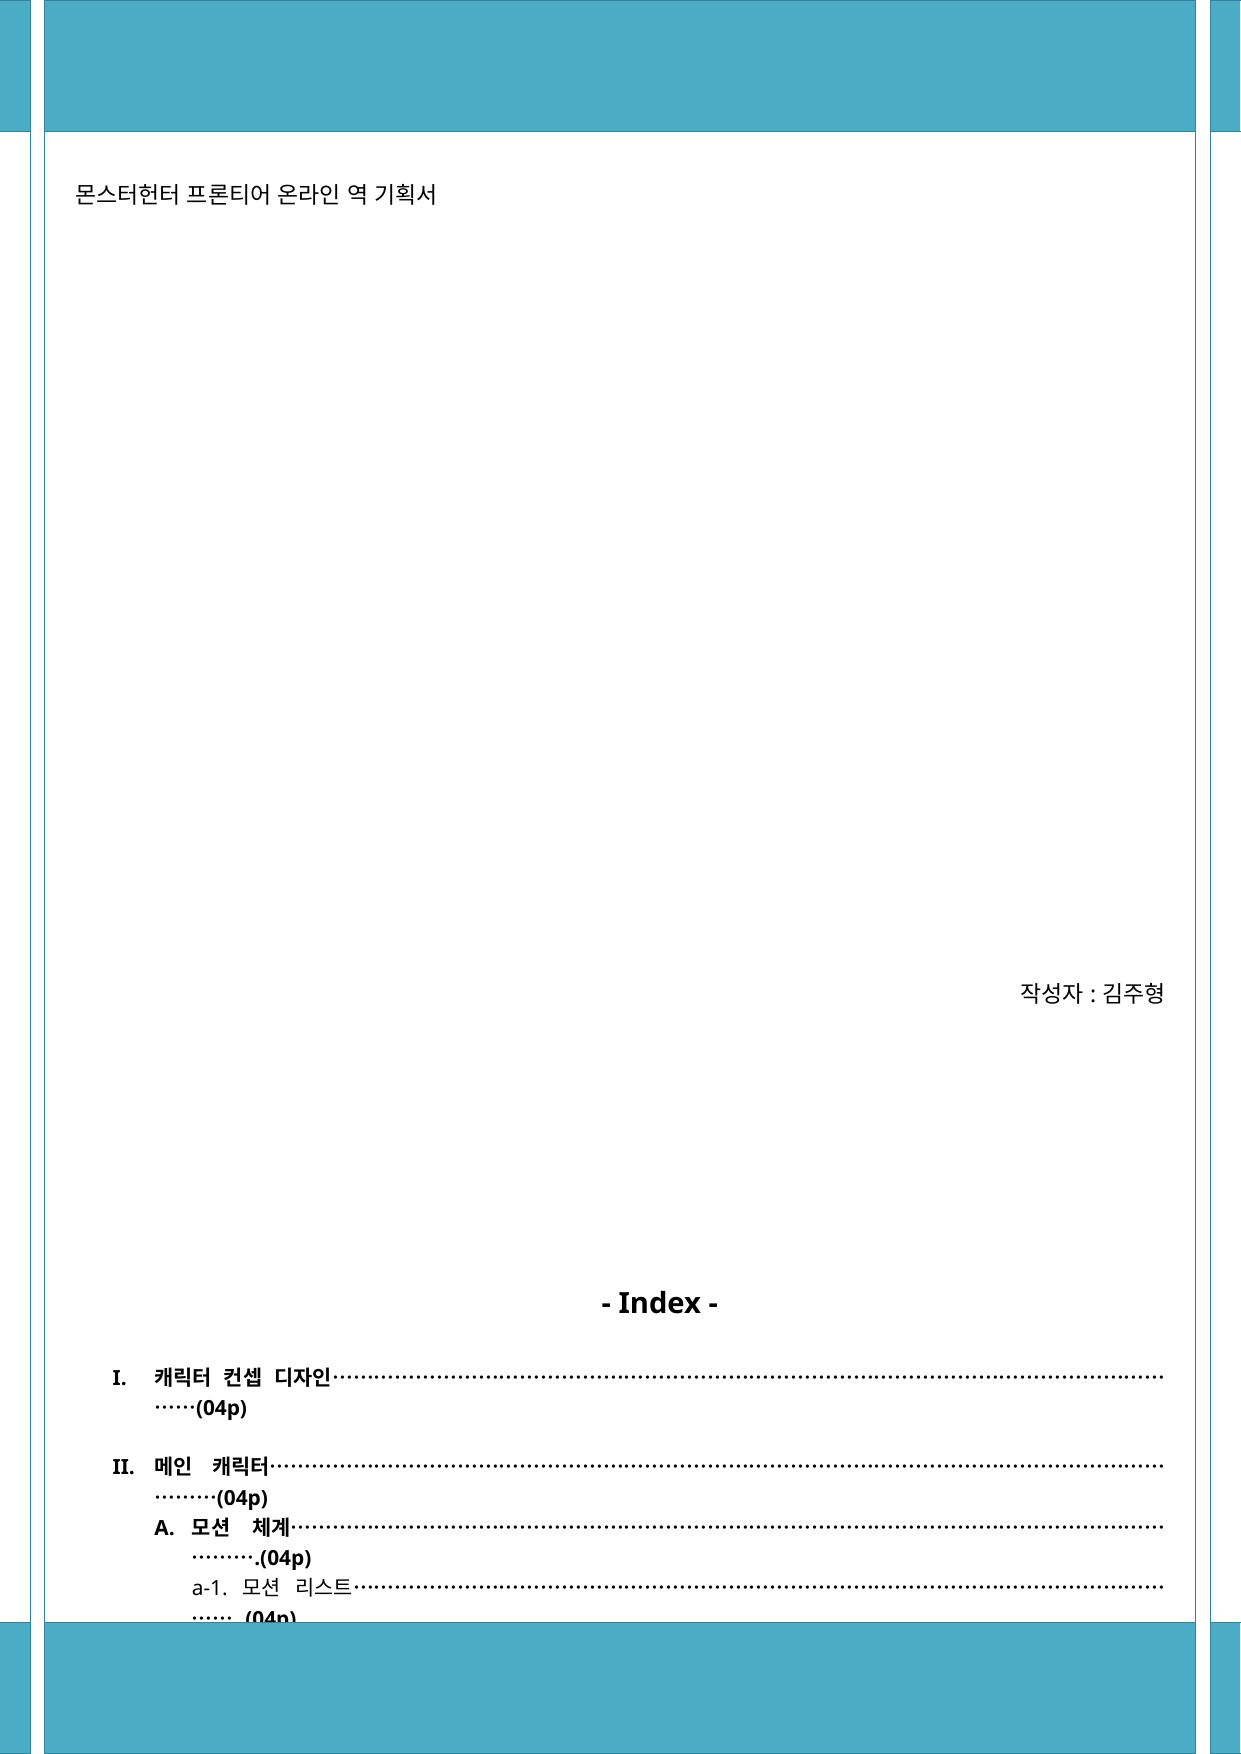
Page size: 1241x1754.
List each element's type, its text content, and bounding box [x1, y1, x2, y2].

list 캐릭터 컨셉 디자인………………………………………………………………………………………………………………(04p) [112, 1361, 1165, 1422]
list a-1. 모션 리스트……………………………………………………………………………………………………………..(04p) [192, 1572, 1165, 1622]
list 모션 체계……………………………………………………………………………………………………………………….(04p) [154, 1511, 1165, 1572]
list - Index - [154, 1282, 1165, 1322]
list 메인 캐릭터…………………………………………………………………………………………………………………………(04p) [112, 1450, 1165, 1511]
